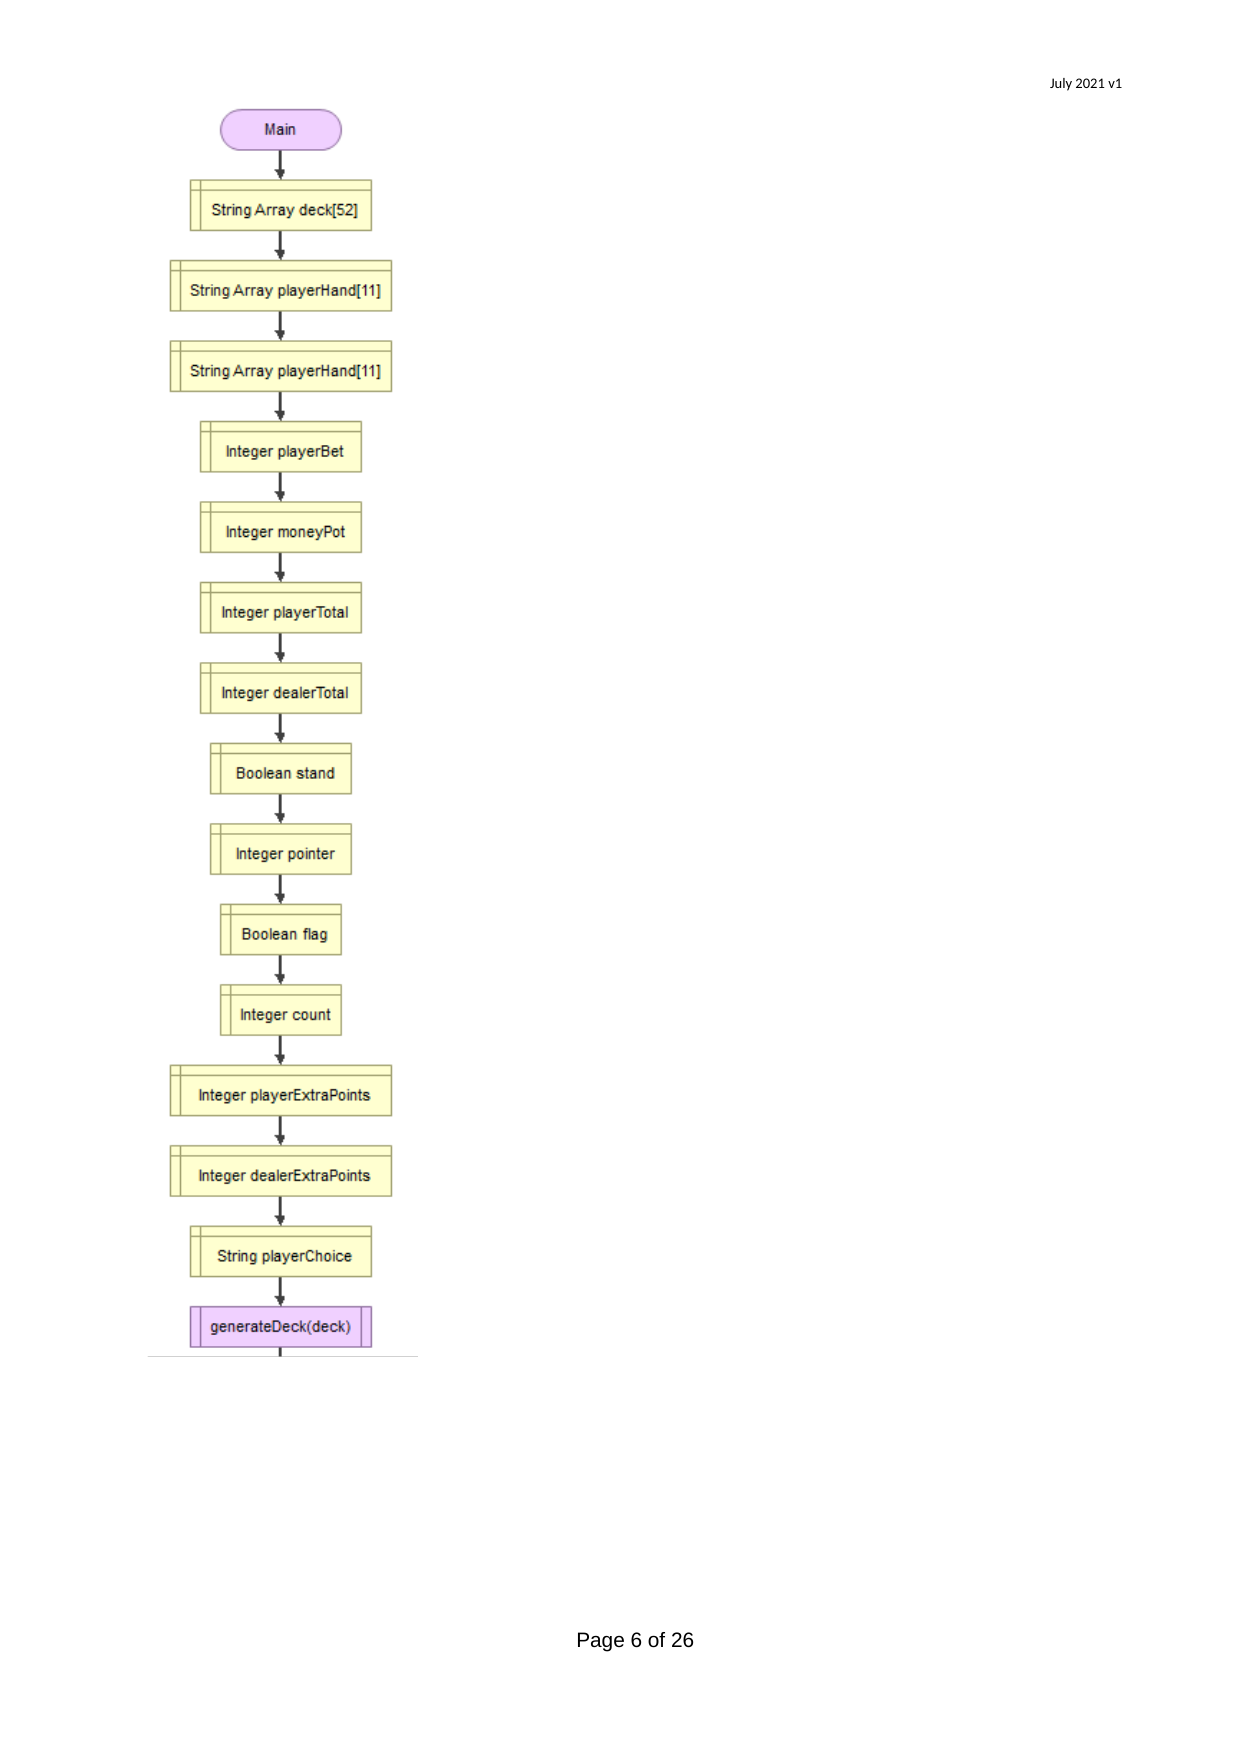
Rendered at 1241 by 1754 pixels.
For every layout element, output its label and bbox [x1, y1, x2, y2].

picture [147, 103, 418, 1357]
